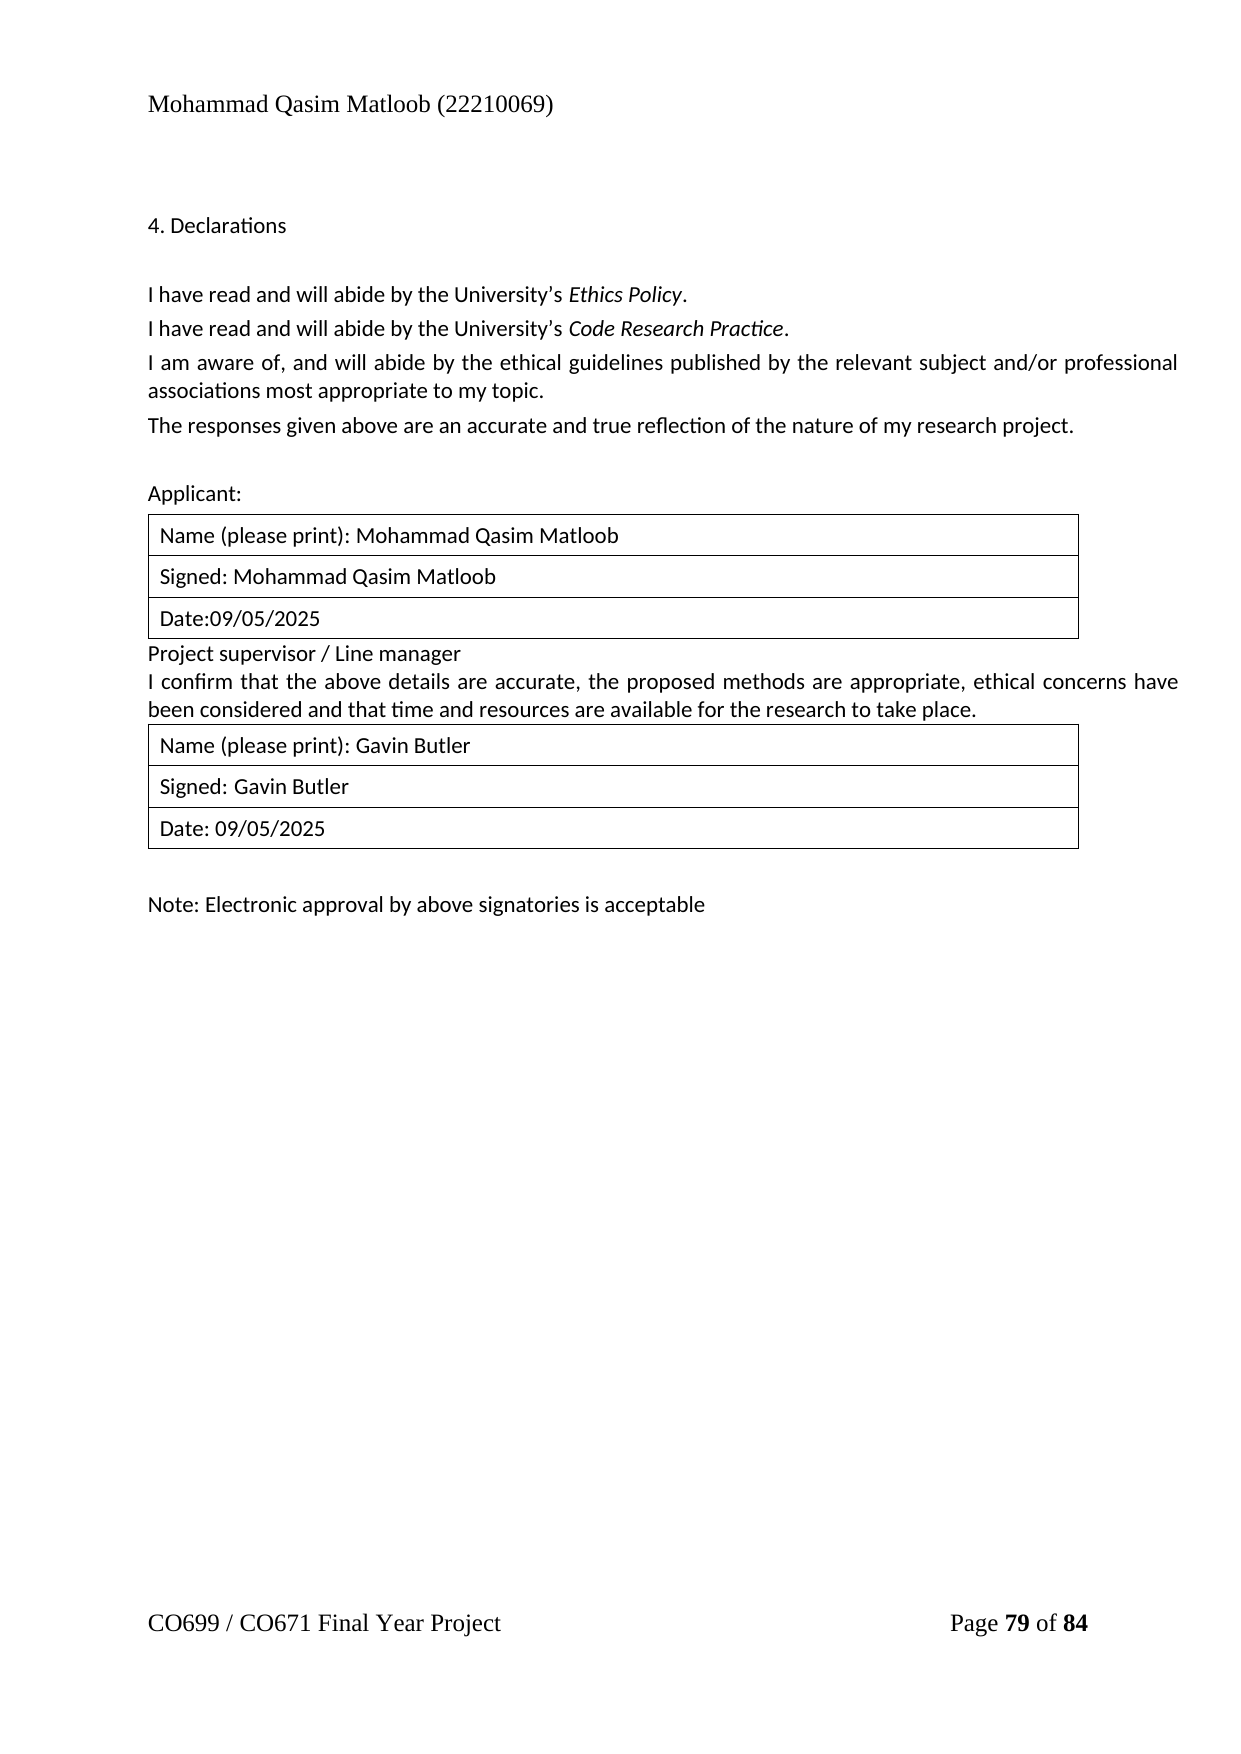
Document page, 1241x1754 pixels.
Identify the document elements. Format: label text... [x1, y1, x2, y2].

table_cell Signed: Gavin Butler [149, 766, 1078, 807]
table_header Name (please print): Gavin Butler [149, 725, 1078, 765]
text I am aware of, and will abide by the ethical guidelines published by the relevant subject and/or professional associations most appropriate to my topic. [148, 348, 1181, 404]
text I have read and will abide by the University’s Ethics Policy. [148, 280, 1181, 308]
text 4. Declarations [148, 211, 1181, 239]
text I have read and will abide by the University’s Code Research Practice. [148, 314, 1181, 342]
text Note: Electronic approval by above signatories is acceptable [148, 890, 1181, 918]
table_cell Signed: Mohammad Qasim Matloob [149, 556, 1078, 597]
table_cell Date:09/05/2025 [149, 598, 1078, 638]
text I confirm that the above details are accurate, the proposed methods are appropriate, ethical concerns have been considered and that time and resources are available for the research to take place. [148, 667, 1181, 723]
text Applicant: [148, 479, 1181, 507]
text Project supervisor / Line manager [148, 639, 1181, 667]
table_header Name (please print): Mohammad Qasim Matloob [149, 515, 1078, 555]
text The responses given above are an accurate and true reflection of the nature of my research project. [148, 411, 1181, 439]
table_cell Date: 09/05/2025 [149, 808, 1078, 848]
